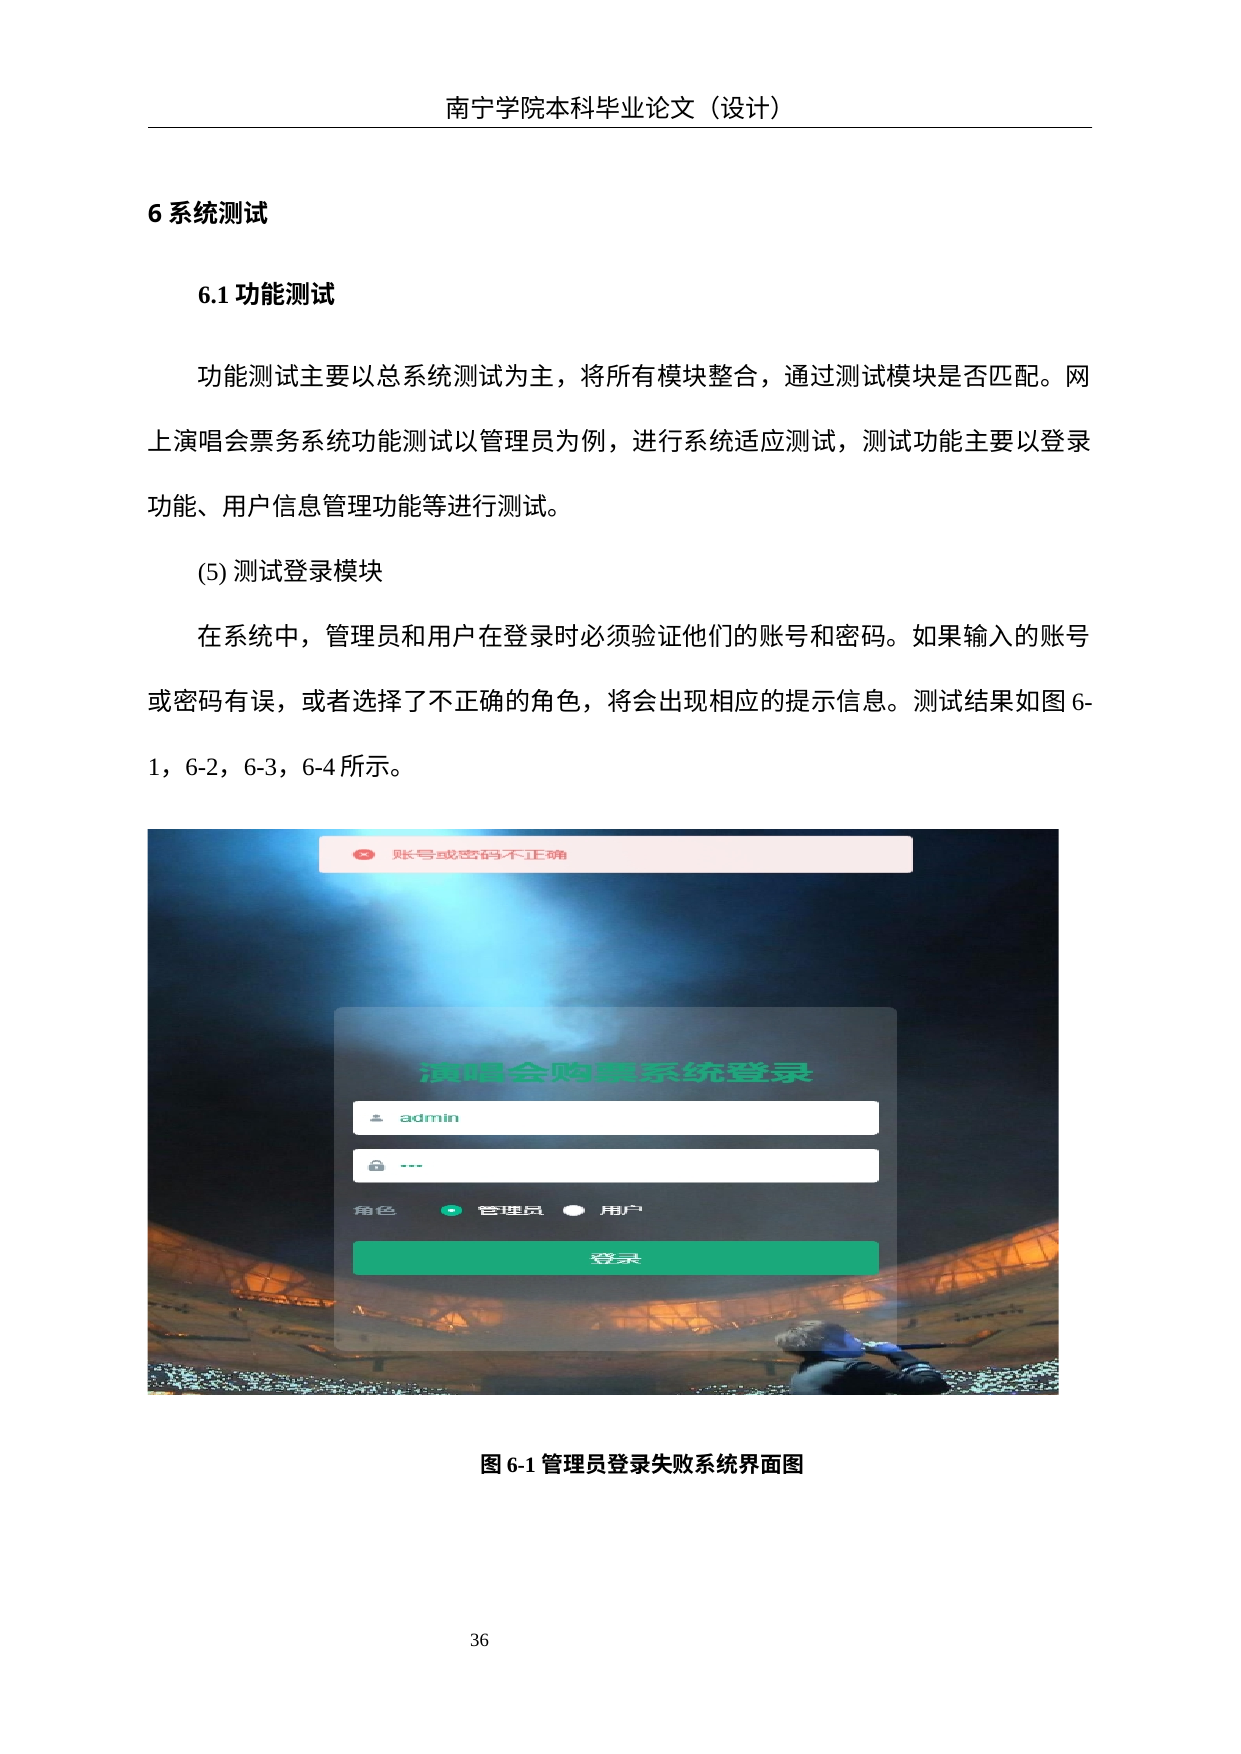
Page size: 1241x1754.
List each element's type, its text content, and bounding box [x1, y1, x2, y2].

picture [147, 829, 1059, 1395]
list 测试登录模块 [148, 537, 1092, 602]
subtitle 6.1 功能测试 [148, 261, 1092, 326]
text 图6-1 管理员登录失败系统界面图 [148, 1447, 1092, 1479]
subtitle 6 系统测试 [148, 179, 1092, 244]
text 在系统中，管理员和用户在登录时必须验证他们的账号和密码。如果输入的账号或密码有误，或者选择了不正确的角色，将会出现相应的提示信息。测试结果如图6-1，6-2，6-3，6-4所示。 [148, 602, 1092, 797]
text 功能测试主要以总系统测试为主，将所有模块整合，通过测试模块是否匹配。网上演唱会票务系统功能测试以管理员为例，进行系统适应测试，测试功能主要以登录功能、用户信息管理功能等进行测试。 [148, 342, 1092, 537]
